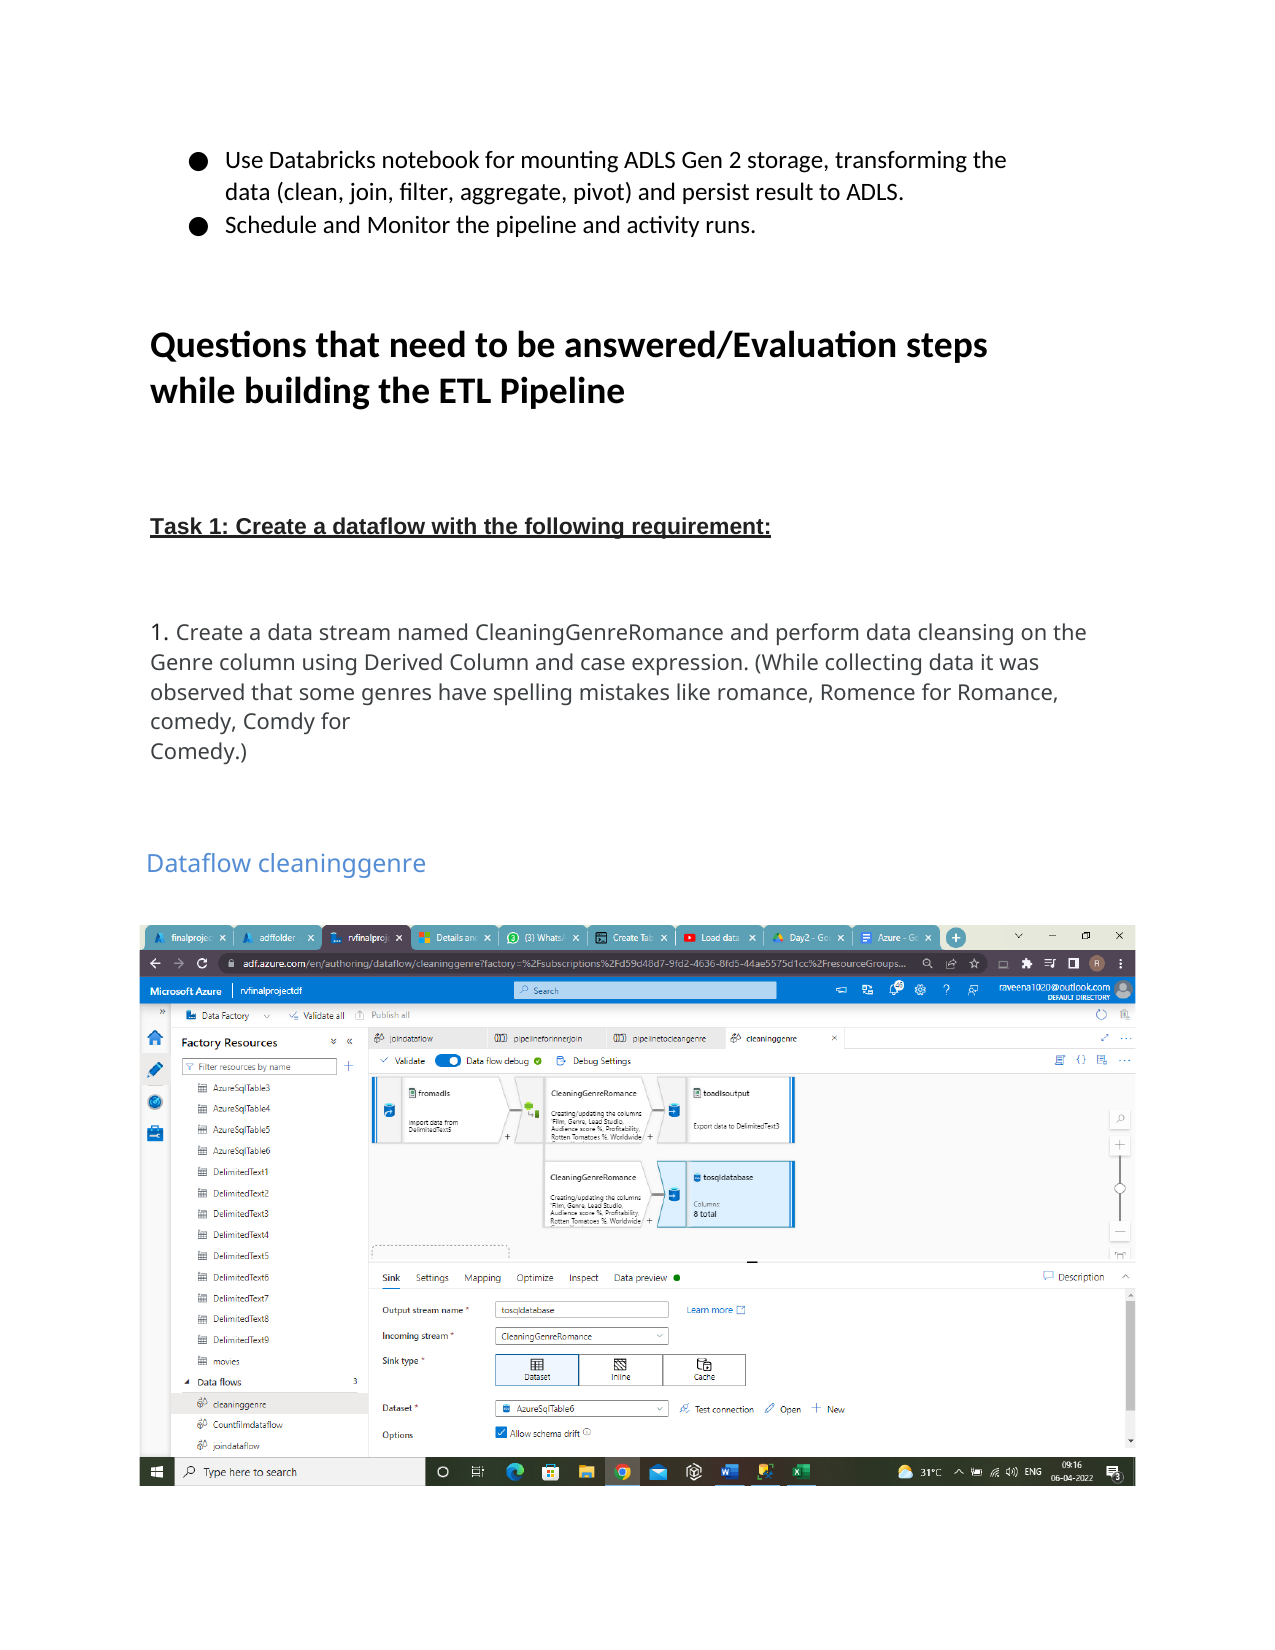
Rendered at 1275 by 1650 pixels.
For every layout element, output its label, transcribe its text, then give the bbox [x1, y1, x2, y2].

text Dataflow cleaninggenre [139, 846, 1135, 880]
text Task 1: Create a dataflow with the following requirement: [150, 513, 1135, 539]
list Schedule and Monitor the pipeline and activity runs. [187, 206, 1135, 240]
picture [139, 925, 1136, 1486]
list Use Databricks notebook for mounting ADLS Gen 2 storage, transforming the data (clean, join, filter, aggregate, pivot) and persist result to ADLS. [187, 142, 1054, 206]
list Create a data stream named CleaningGenreRomance and perform data cleansing on the Genre column using Derived Column and case expression. (While collecting data it was observed that some genres have spelling mistakes like romance, Romence for Romance, comedy, Comdy for [150, 615, 1093, 736]
text Comedy.) [150, 736, 1135, 766]
subtitle Questions that need to be answered/Evaluation steps while building the ETL Pipeline [150, 321, 1078, 413]
